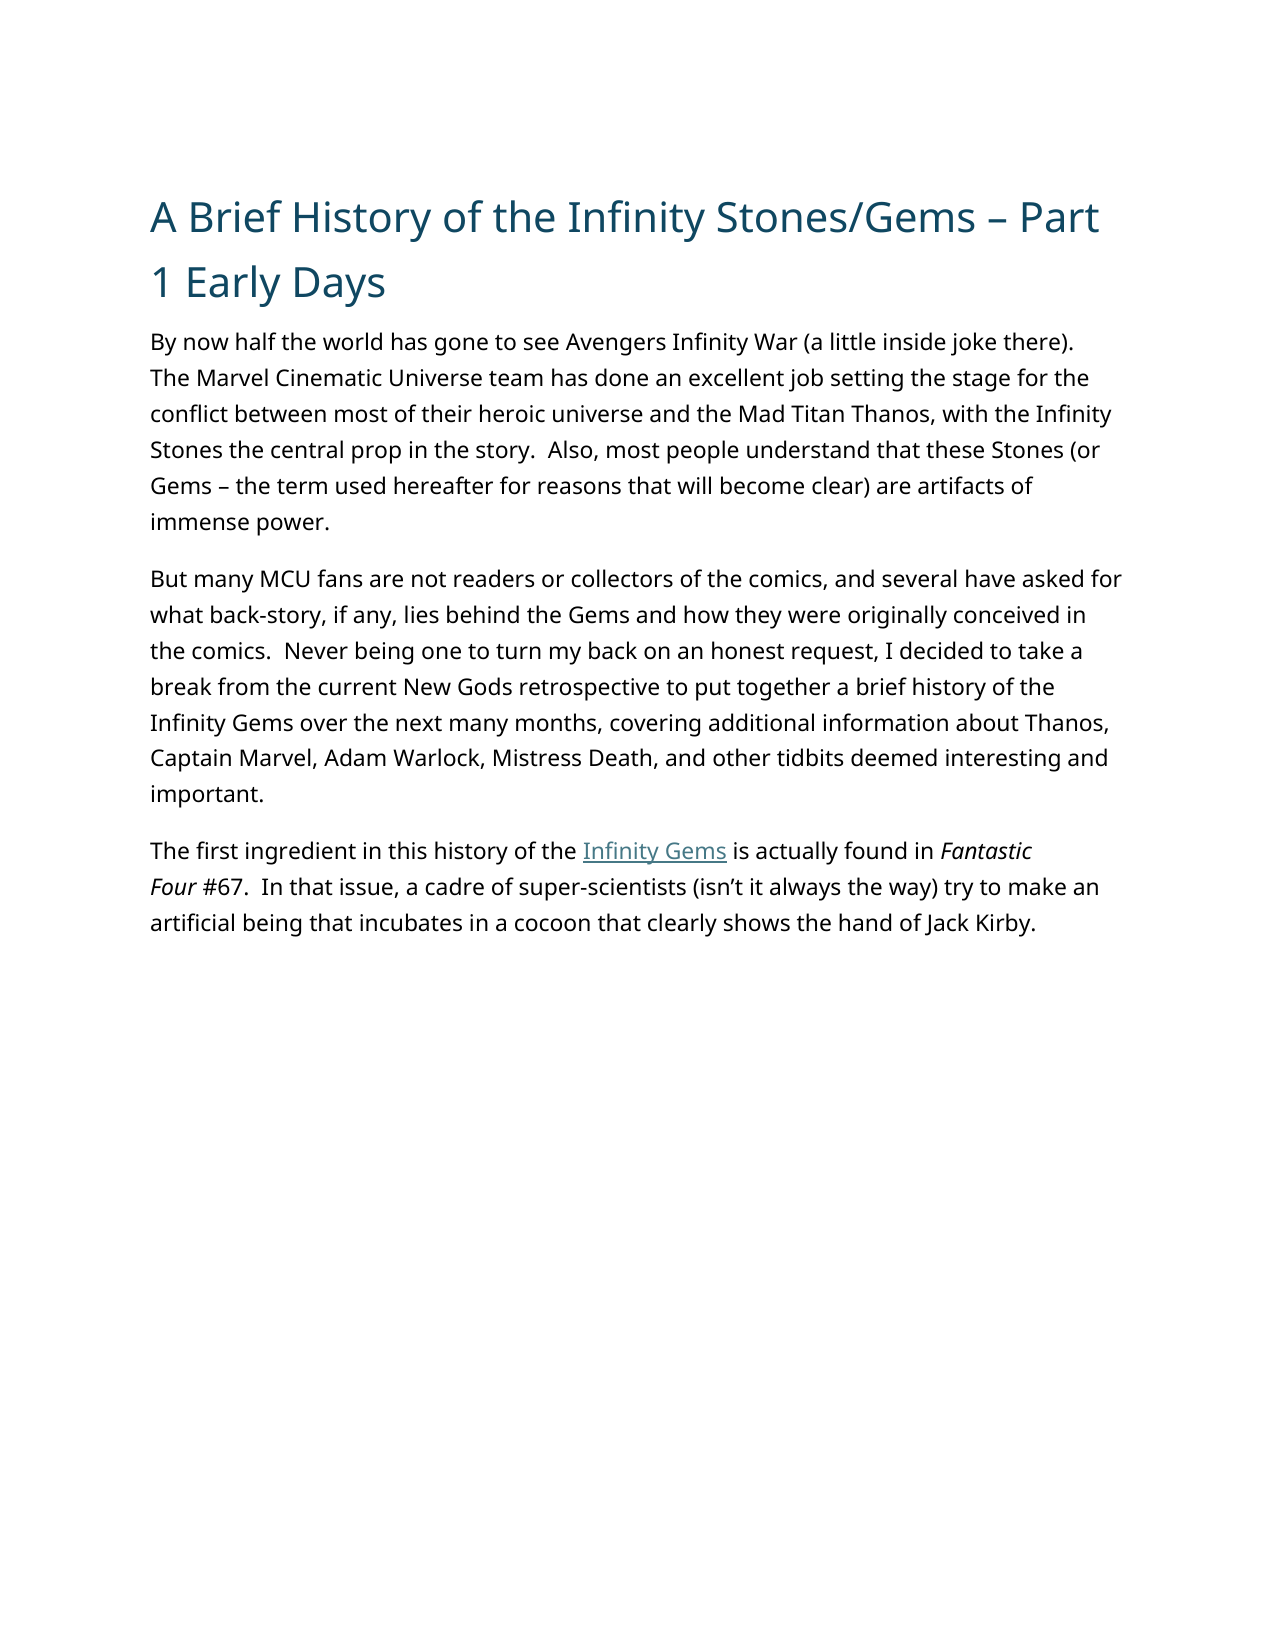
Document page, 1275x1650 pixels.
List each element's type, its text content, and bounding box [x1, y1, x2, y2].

text But many MCU fans are not readers or collectors of the comics, and several have asked for what back-story, if any, lies behind the Gems and how they were originally conceived in the comics. Never being one to turn my back on an honest request, I decided to take a break from the current New Gods retrospective to put together a brief history of the Infinity Gems over the next many months, covering additional information about Thanos, Captain Marvel, Adam Warlock, Mistress Death, and other tidbits deemed interesting and important. [150, 563, 1125, 809]
text The first ingredient in this history of the Infinity Gems is actually found in Fantastic Four #67. In that issue, a cadre of super-scientists (isn’t it always the way) try to make an artificial being that incubates in a cocoon that clearly shows the hand of Jack Kirby. [150, 835, 1125, 938]
subtitle A Brief History of the Infinity Stones/Gems – Part 1 Early Days [150, 187, 1125, 309]
text By now half the world has gone to see Avengers Infinity War (a little inside joke there). The Marvel Cinematic Universe team has done an excellent job setting the stage for the conflict between most of their heroic universe and the Mad Titan Thanos, with the Infinity Stones the central prop in the story. Also, most people understand that these Stones (or Gems – the term used hereafter for reasons that will become clear) are artifacts of immense power. [150, 326, 1125, 537]
